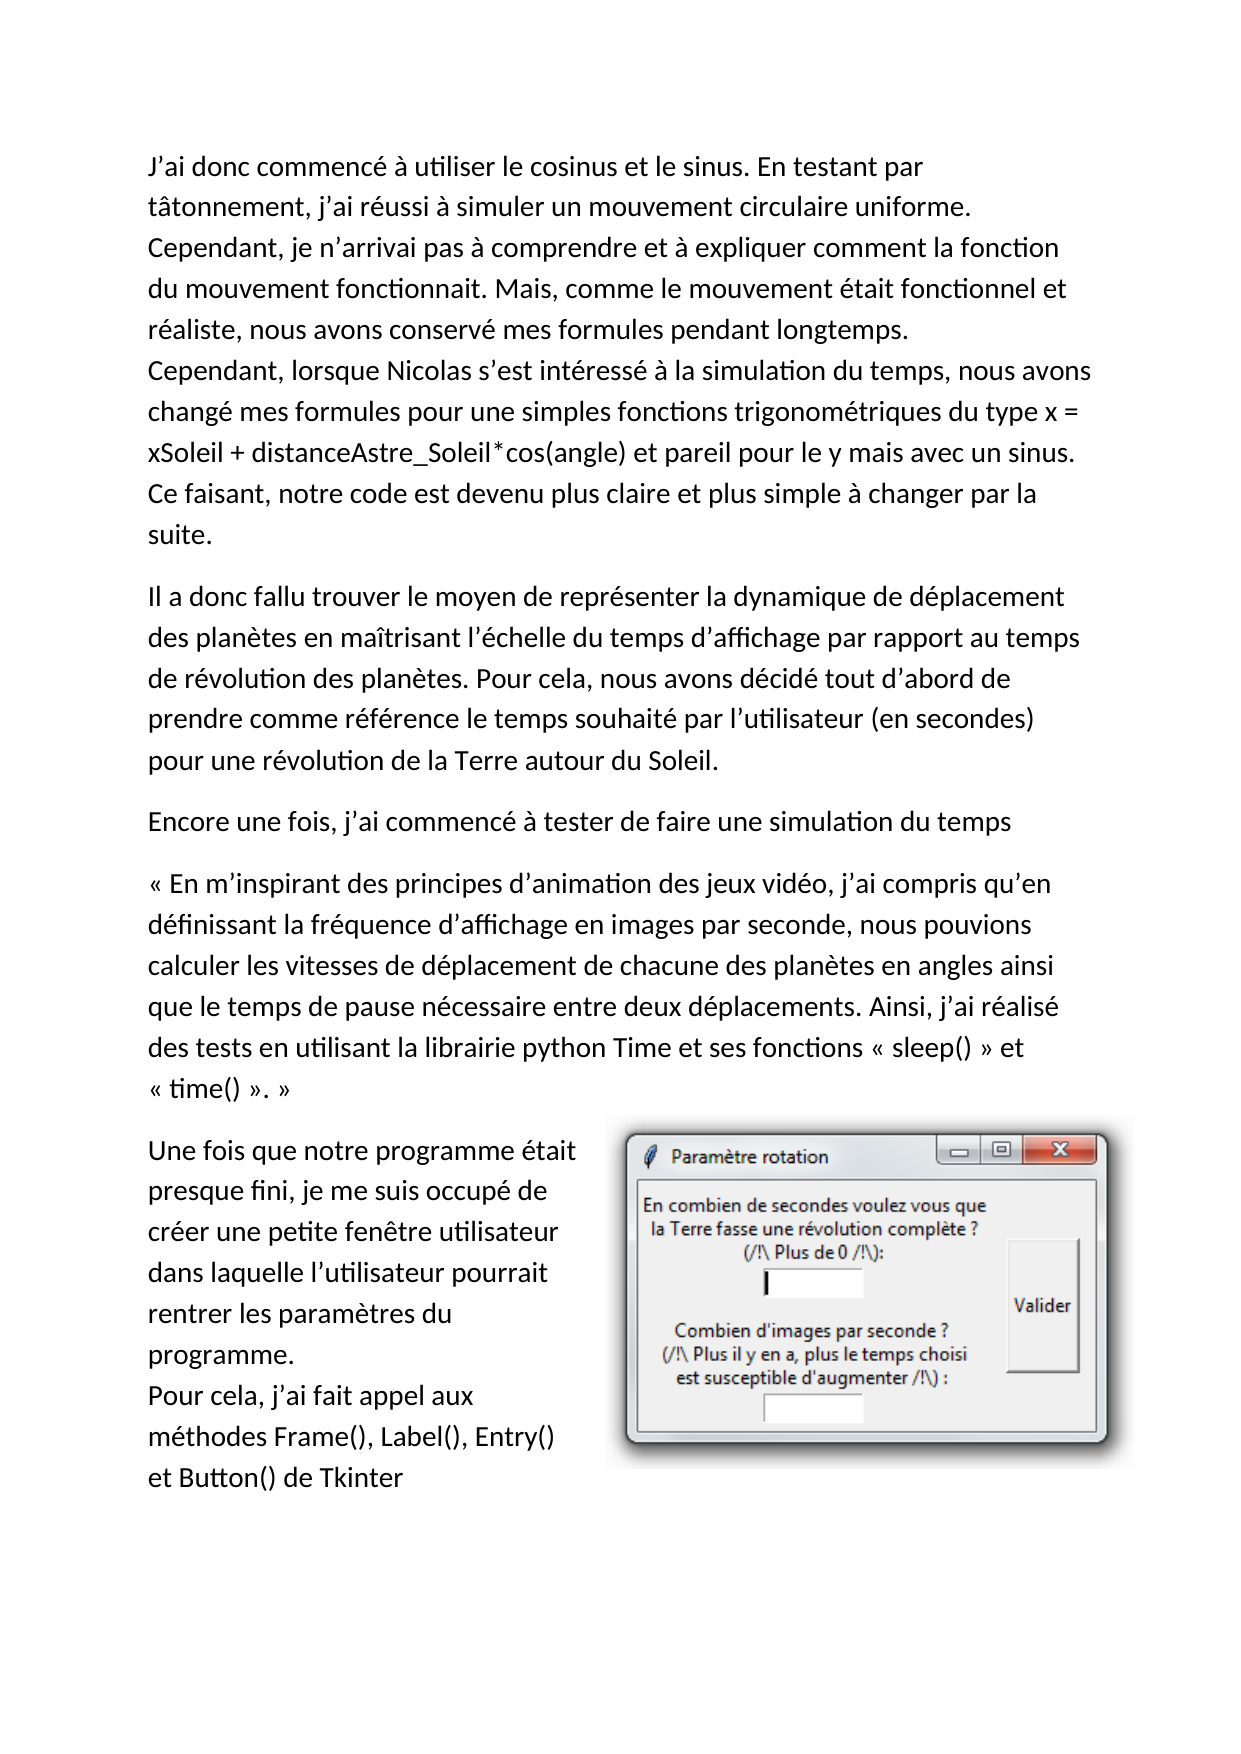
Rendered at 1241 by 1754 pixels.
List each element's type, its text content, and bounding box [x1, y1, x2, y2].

text Il a donc fallu trouver le moyen de représenter la dynamique de déplacement des planètes en maîtrisant l’échelle du temps d’affichage par rapport au temps de révolution des planètes. Pour cela, nous avons décidé tout d’abord de prendre comme référence le temps souhaité par l’utilisateur (en secondes) pour une révolution de la Terre autour du Soleil. [148, 578, 1093, 777]
text J’ai donc commencé à utiliser le cosinus et le sinus. En testant par tâtonnement, j’ai réussi à simuler un mouvement circulaire uniforme. Cependant, je n’arrivai pas à comprendre et à expliquer comment la fonction du mouvement fonctionnait. Mais, comme le mouvement était fonctionnel et réaliste, nous avons conservé mes formules pendant longtemps. Cependant, lorsque Nicolas s’est intéressé à la simulation du temps, nous avons changé mes formules pour une simples fonctions trigonométriques du type x = xSoleil + distanceAstre_Soleil*cos(angle) et pareil pour le y mais avec un sinus. Ce faisant, notre code est devenu plus claire et plus simple à changer par la suite. [148, 148, 1093, 552]
text Encore une fois, j’ai commencé à tester de faire une simulation du temps [148, 803, 1093, 839]
text « En m’inspirant des principes d’animation des jeux vidéo, j’ai compris qu’en définissant la fréquence d’affichage en images par seconde, nous pouvions calculer les vitesses de déplacement de chacune des planètes en angles ainsi que le temps de pause nécessaire entre deux déplacements. Ainsi, j’ai réalisé des tests en utilisant la librairie python Time et ses fonctions « sleep() » et « time() ». » [148, 865, 1093, 1105]
picture [604, 1115, 1135, 1469]
